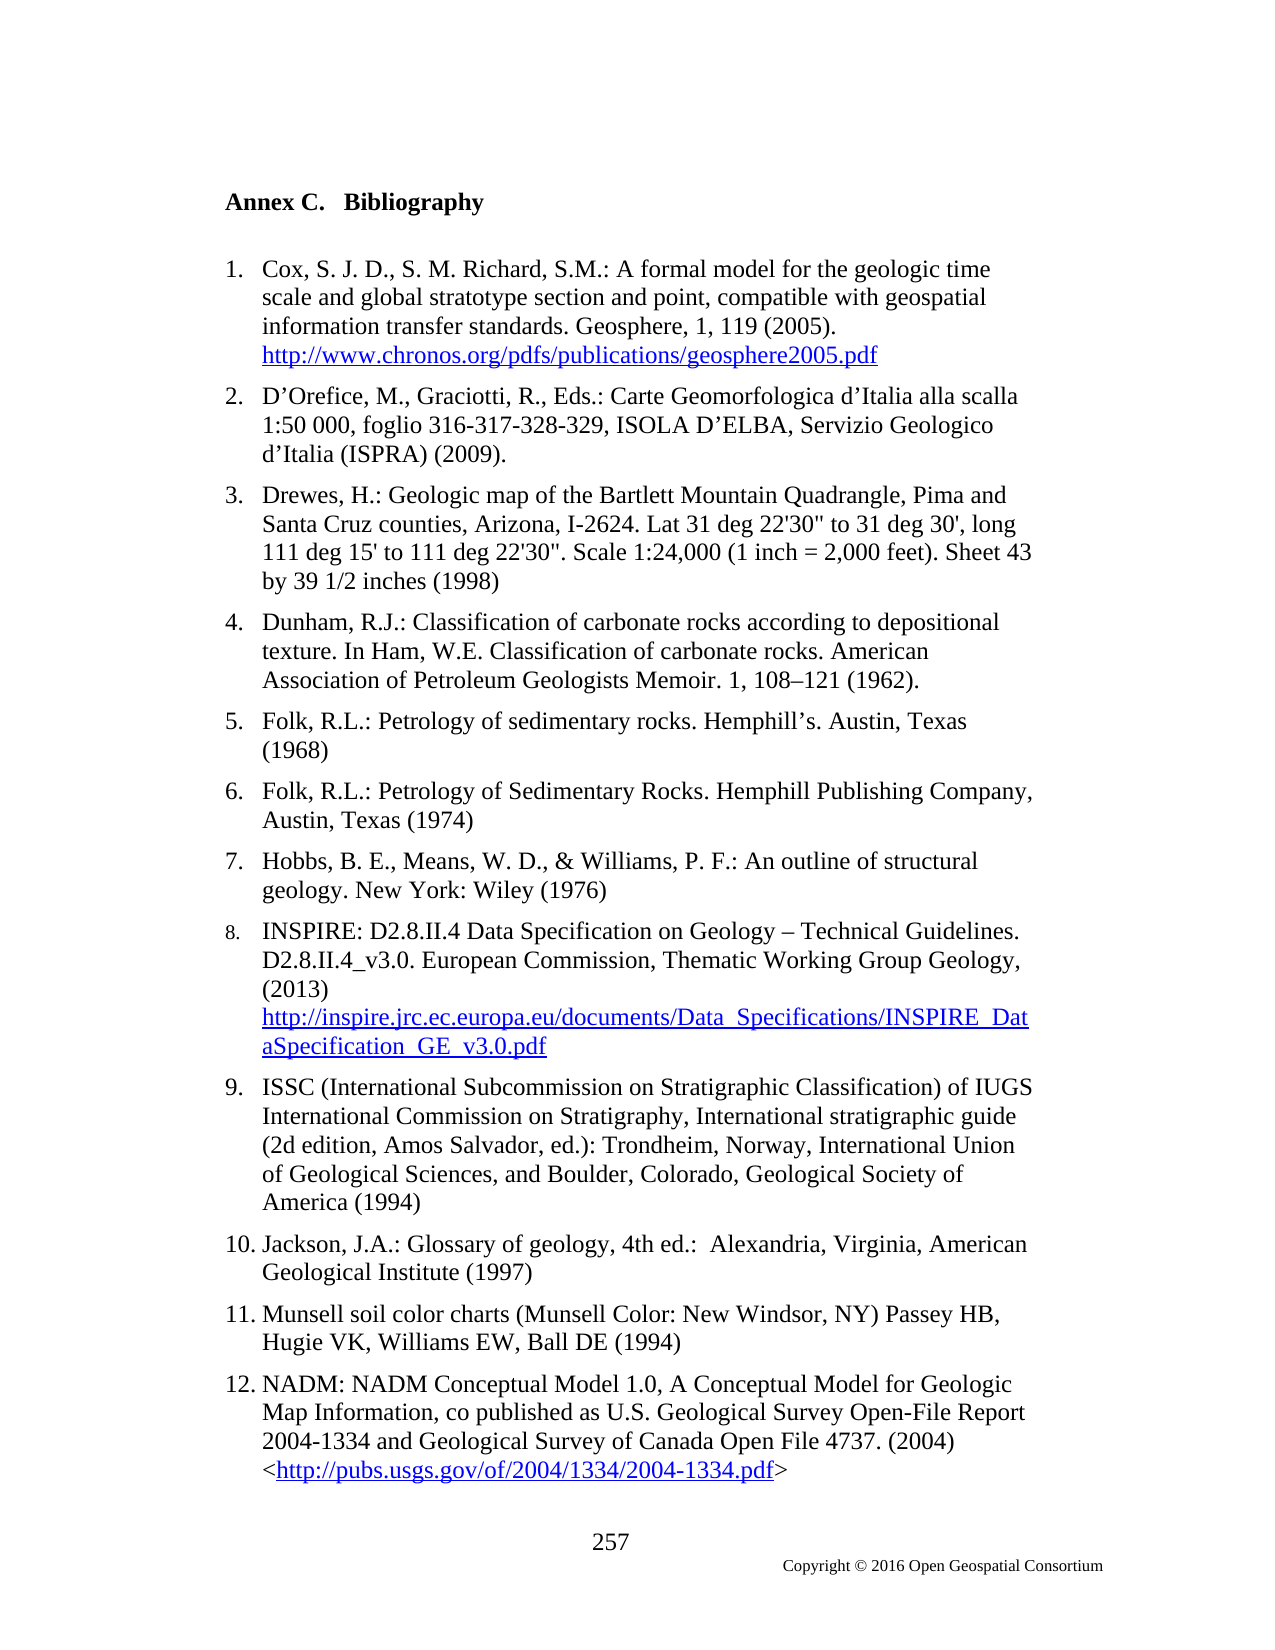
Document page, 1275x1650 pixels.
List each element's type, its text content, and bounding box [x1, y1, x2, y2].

list D’Orefice, M., Graciotti, R., Eds.: Carte Geomorfologica d’Italia alla scalla 1:50 000, foglio 316-317-328-329, ISOLA D’ELBA, Servizio Geologico d’Italia (ISPRA) (2009). [225, 381, 1034, 467]
list Drewes, H.: Geologic map of the Bartlett Mountain Quadrangle, Pima and Santa Cruz counties, Arizona, I-2624. Lat 31 deg 22'30" to 31 deg 30', long 111 deg 15' to 111 deg 22'30". Scale 1:24,000 (1 inch = 2,000 feet). Sheet 43 by 39 1/2 inches (1998) [225, 480, 1034, 595]
list INSPIRE: D2.8.II.4 Data Specification on Geology – Technical Guidelines. D2.8.II.4_v3.0. European Commission, Thematic Working Group Geology, (2013) http://inspire.jrc.ec.europa.eu/documents/Data_Specifications/INSPIRE_DataSpecification_GE_v3.0.pdf [225, 916, 1034, 1060]
list Hobbs, B. E., Means, W. D., & Williams, P. F.: An outline of structural geology. New York: Wiley (1976) [225, 846, 1034, 904]
list Munsell soil color charts (Munsell Color: New Windsor, NY) Passey HB, Hugie VK, Williams EW, Ball DE (1994) [225, 1299, 1034, 1356]
list Folk, R.L.: Petrology of sedimentary rocks. Hemphill’s. Austin, Texas (1968) [225, 706, 1034, 764]
list Cox, S. J. D., S. M. Richard, S.M.: A formal model for the geologic time scale and global stratotype section and point, compatible with geospatial information transfer standards. Geosphere, 1, 119 (2005). http://www.chronos.org/pdfs/publications/geosphere2005.pdf [225, 254, 1034, 369]
list Folk, R.L.: Petrology of Sedimentary Rocks. Hemphill Publishing Company, Austin, Texas (1974) [225, 776, 1034, 834]
list Jackson, J.A.: Glossary of geology, 4th ed.: Alexandria, Virginia, American Geological Institute (1997) [225, 1229, 1034, 1286]
text Bibliography [225, 187, 1034, 216]
list Dunham, R.J.: Classification of carbonate rocks according to depositional texture. In Ham, W.E. Classification of carbonate rocks. American Association of Petroleum Geologists Memoir. 1, 108–121 (1962). [225, 607, 1034, 694]
list NADM: NADM Conceptual Model 1.0, A Conceptual Model for Geologic Map Information, co published as U.S. Geological Survey Open-File Report 2004-1334 and Geological Survey of Canada Open File 4737. (2004) <http://pubs.usgs.gov/of/2004/1334/2004-1334.pdf> [225, 1369, 1034, 1484]
list ISSC (International Subcommission on Stratigraphic Classification) of IUGS International Commission on Stratigraphy, International stratigraphic guide (2d edition, Amos Salvador, ed.): Trondheim, Norway, International Union of Geological Sciences, and Boulder, Colorado, Geological Society of America (1994) [225, 1072, 1034, 1216]
